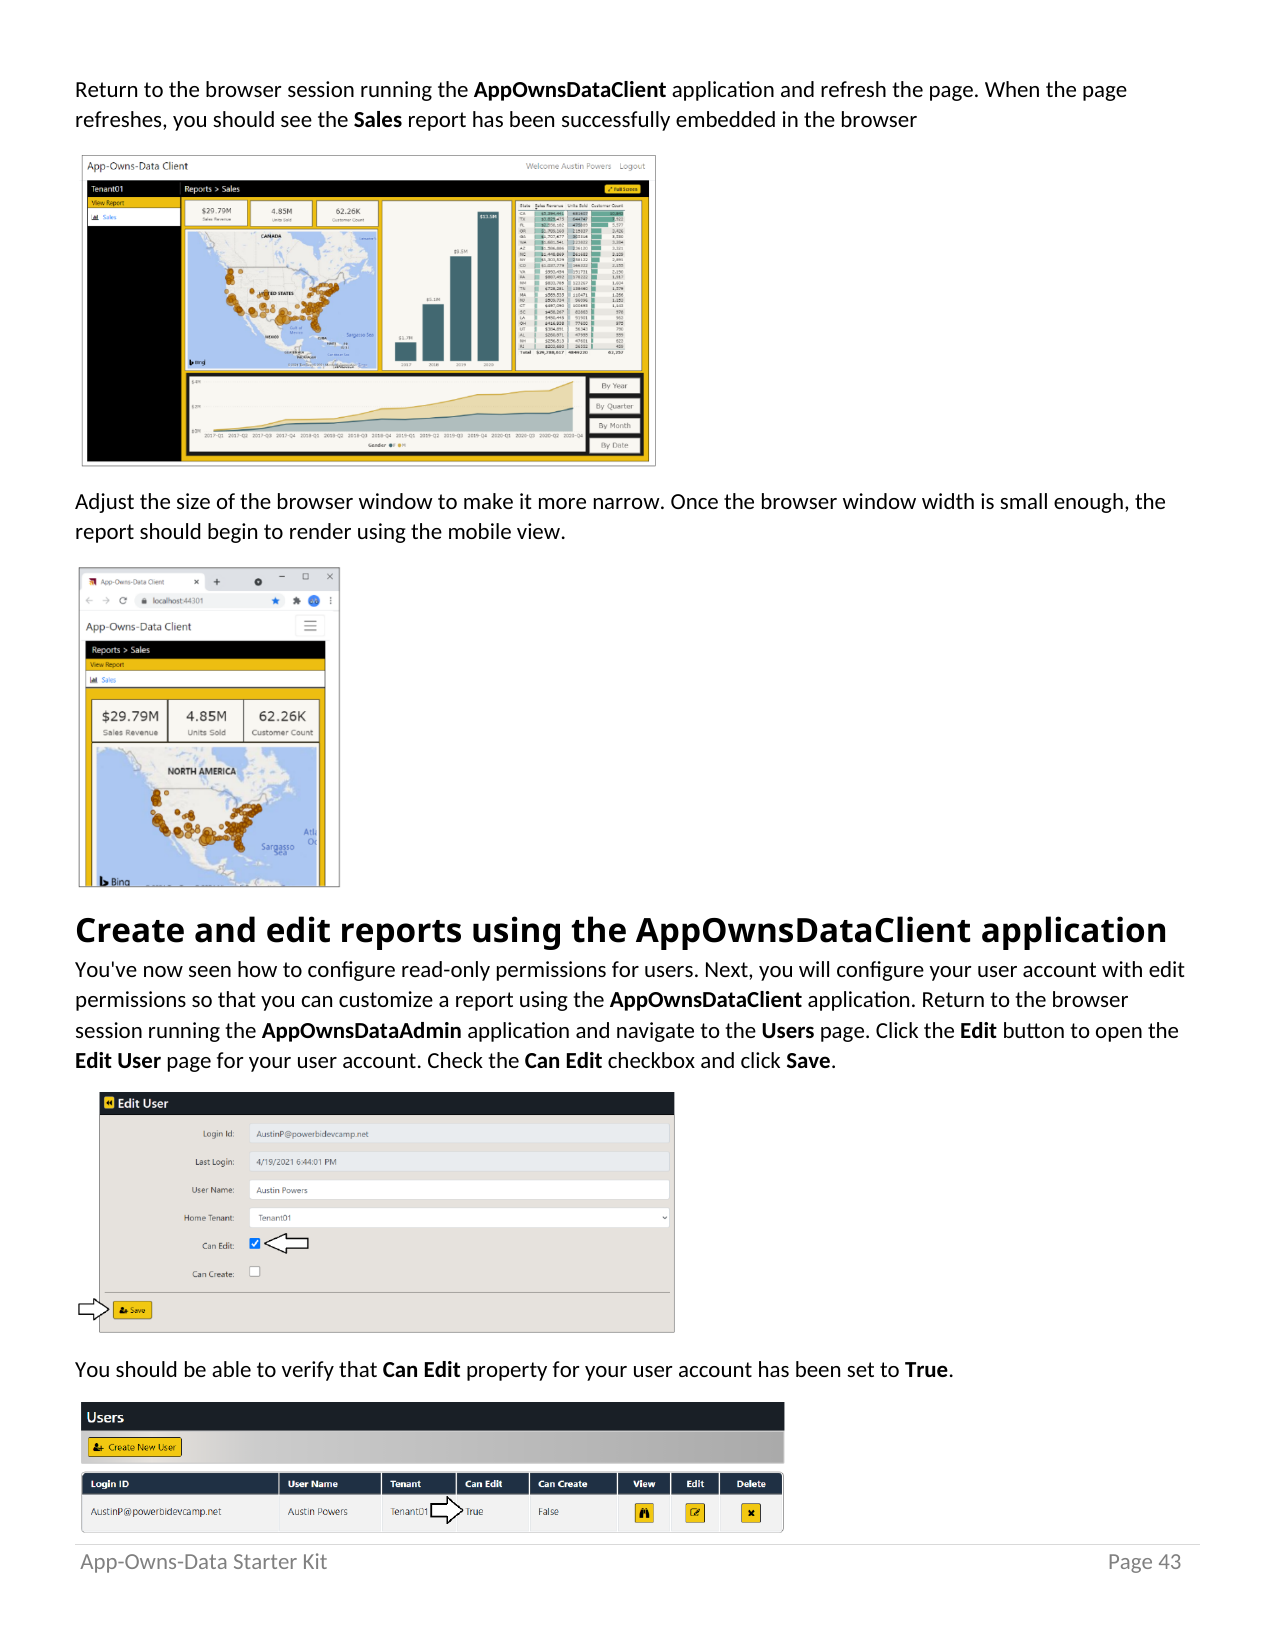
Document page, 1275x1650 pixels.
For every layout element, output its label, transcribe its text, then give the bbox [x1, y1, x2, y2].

text You've now seen how to configure read-only permissions for users. Next, you will configure your user account with edit permissions so that you can customize a report using the AppOwnsDataClient application. Return to the browser session running the AppOwnsDataAdmin application and navigate to the Users page. Click the Edit button to open the Edit User page for your user account. Check the Can Edit checkbox and click Save. [75, 955, 1200, 1074]
text Return to the browser session running the AppOwnsDataClient application and refresh the page. When the page refreshes, you should see the Sales report has been successfully embedded in the browser [75, 75, 1200, 133]
picture [75, 152, 660, 469]
text Adjust the size of the browser window to make it more narrow. Once the browser window width is small enough, the report should begin to render using the mobile view. [75, 487, 1200, 545]
text You should be able to verify that Can Edit property for your user account has been set to True. [75, 1356, 1200, 1383]
subtitle Create and edit reports using the AppOwnsDataClient application [75, 906, 1200, 952]
picture [75, 564, 345, 888]
picture [75, 1402, 790, 1539]
picture [75, 1092, 679, 1337]
